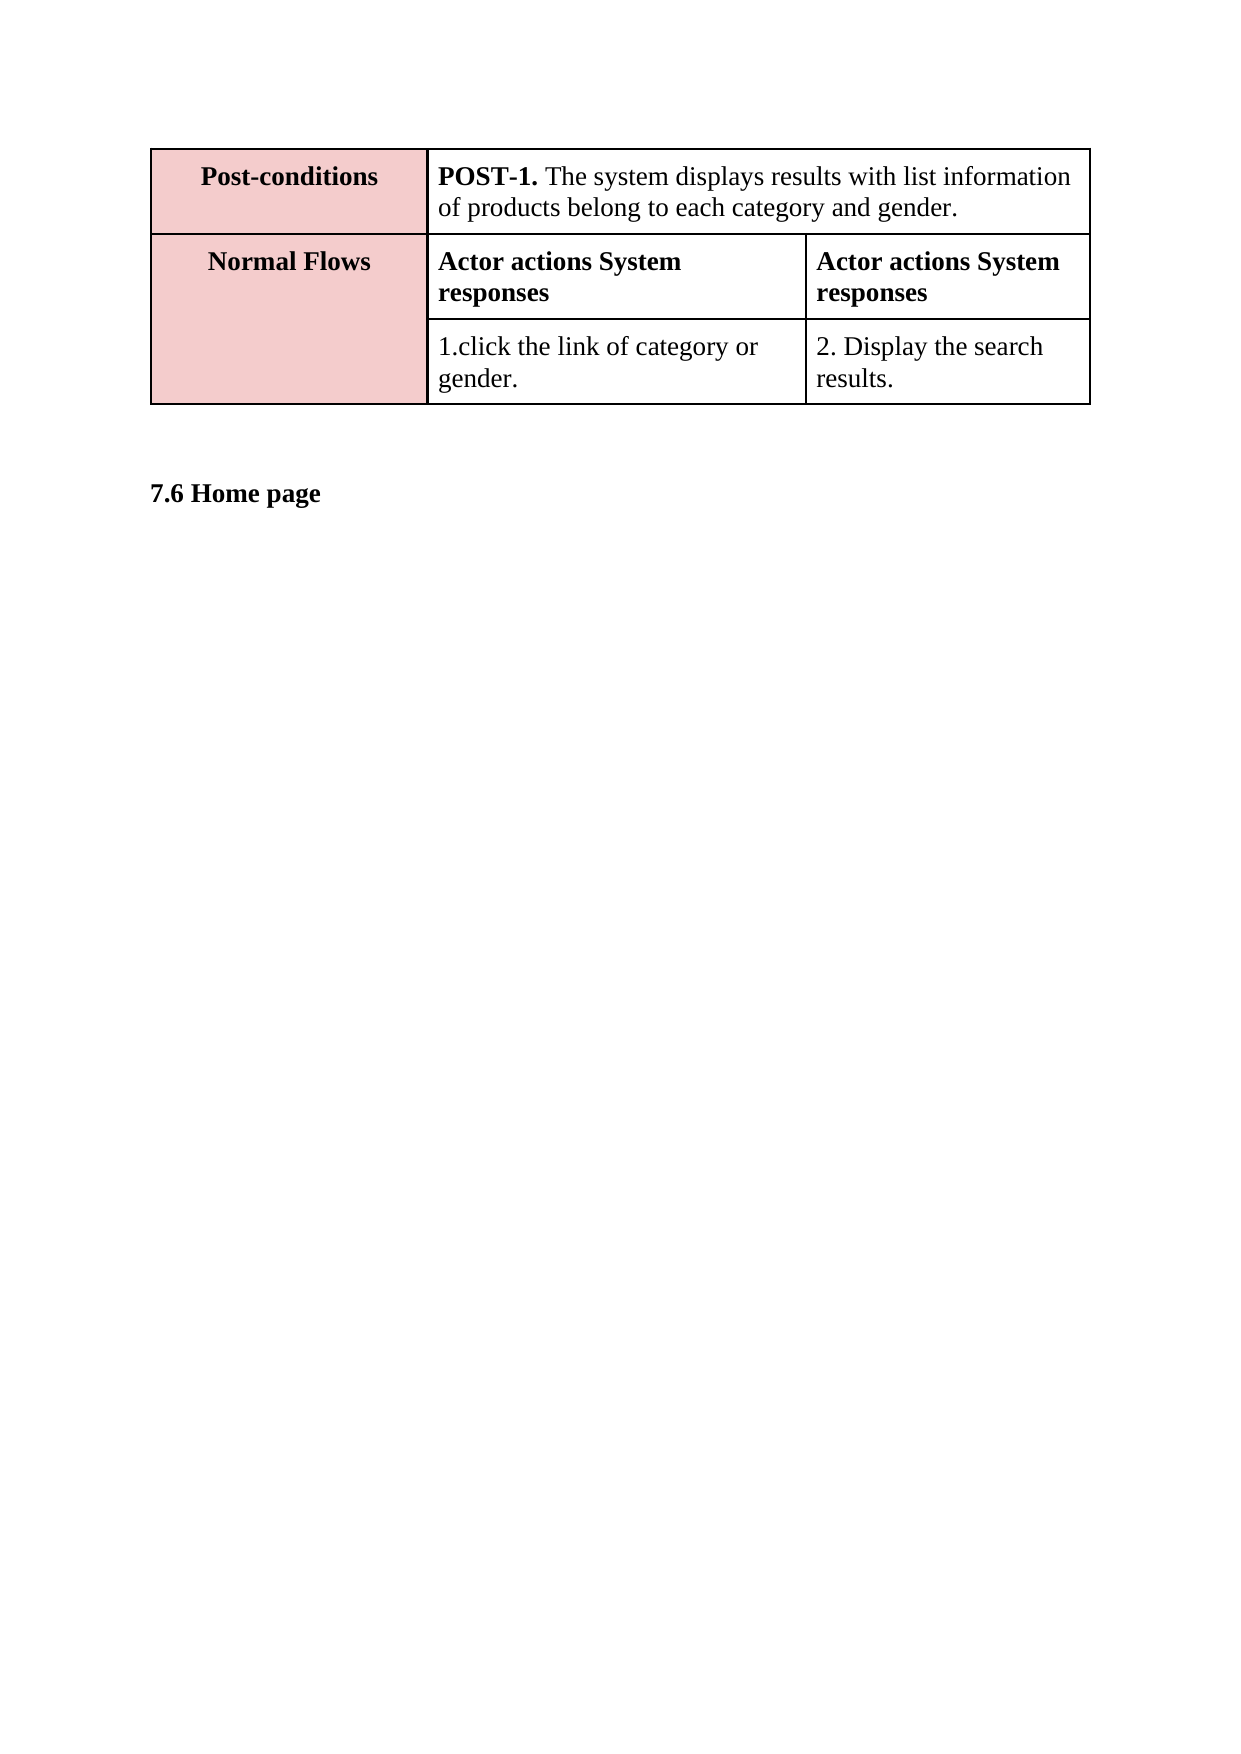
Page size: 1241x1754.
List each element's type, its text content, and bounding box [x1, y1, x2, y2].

table_cell Post-conditions [152, 150, 426, 233]
table_cell 1.click the link of category or gender. [429, 320, 805, 403]
table_cell Actor actions System responses [807, 235, 1089, 318]
text 7.6 Home page [150, 477, 873, 508]
table_cell POST-1. The system displays results with list information of products belong to each category and gender. [429, 150, 1089, 233]
table_cell 2. Display the search results. [807, 320, 1089, 403]
table_cell Actor actions System responses [429, 235, 805, 318]
table_cell Normal Flows [152, 235, 426, 403]
